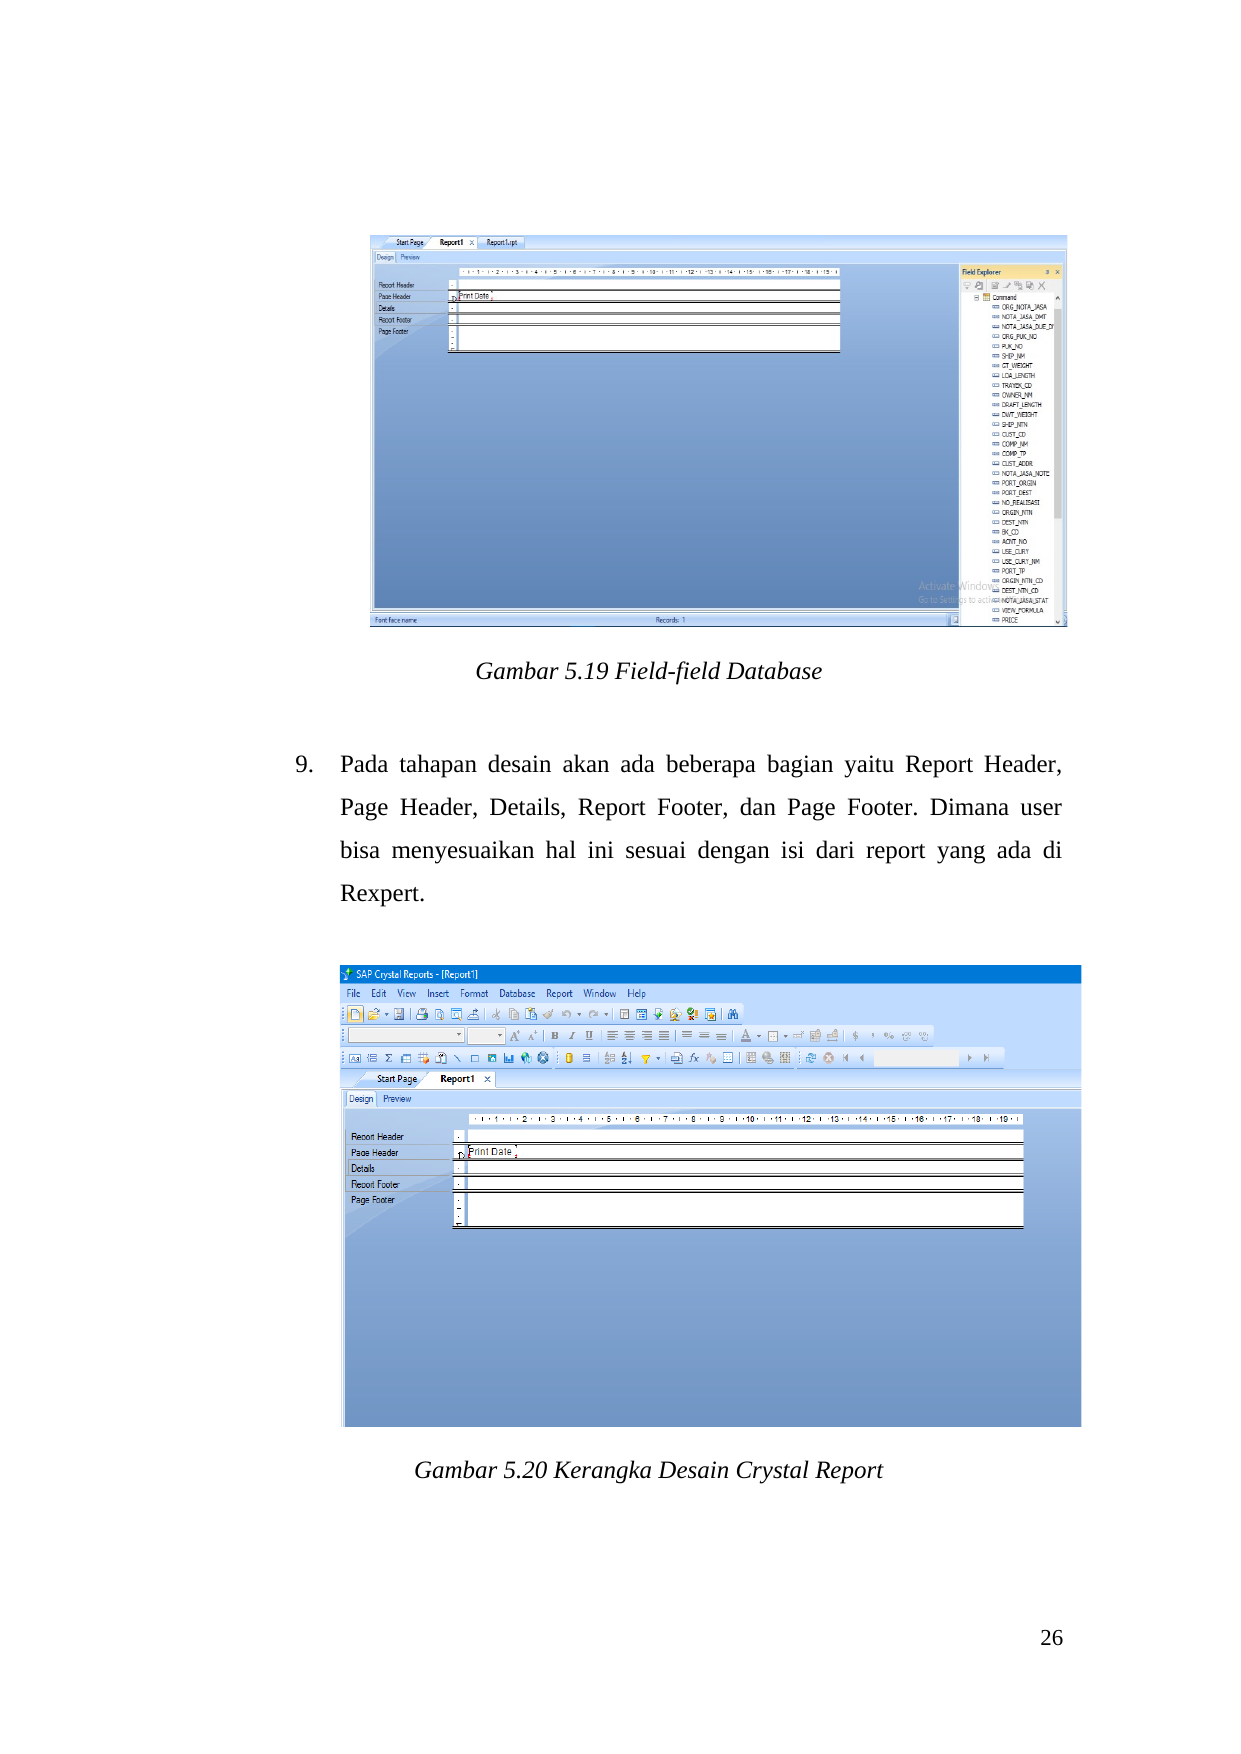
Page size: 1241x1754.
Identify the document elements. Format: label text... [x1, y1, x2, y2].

list Pada tahapan desain akan ada beberapa bagian yaitu Report Header, Page Header, Details, Report Footer, dan Page Footer. Dimana user bisa menyesuaikan hal ini sesuai dengan isi dari report yang ada di Rexpert. [295, 749, 1063, 907]
text Gambar 5.20 Kerangka Desain Crystal Report [235, 1455, 1064, 1484]
text Gambar 5.19 Field-field Database [235, 656, 1064, 685]
picture [339, 965, 1082, 1427]
picture [370, 235, 1068, 627]
